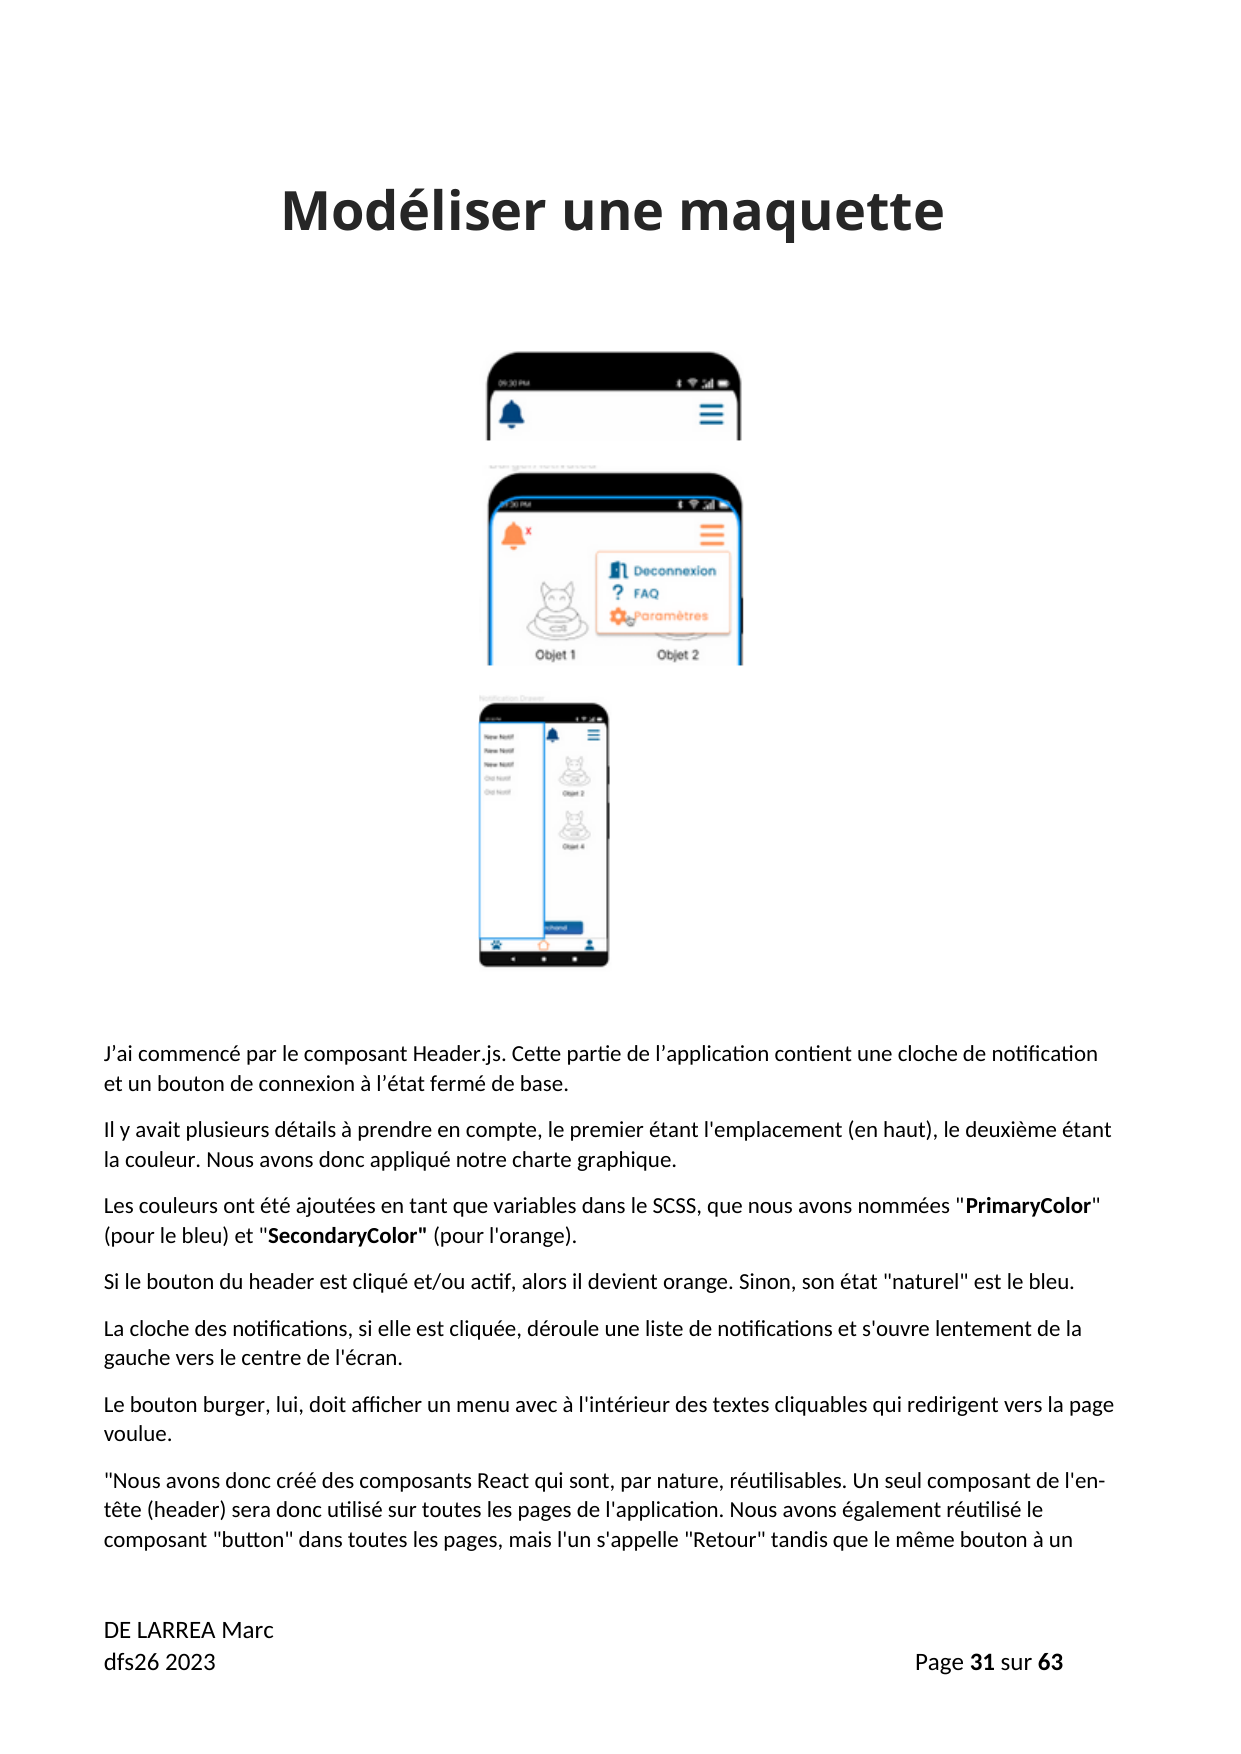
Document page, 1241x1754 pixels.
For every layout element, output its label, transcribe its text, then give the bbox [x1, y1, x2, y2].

text Les couleurs ont été ajoutées en tant que variables dans le SCSS, que nous avons nommées "PrimaryColor" (pour le bleu) et "SecondaryColor" (pour l'orange). [103, 1191, 1122, 1249]
text J’ai commencé par le composant Header.js. Cette partie de l’application contient une cloche de notification et un bouton de connexion à l’état fermé de base. [103, 1039, 1122, 1097]
text Il y avait plusieurs détails à prendre en compte, le premier étant l'emplacement (en haut), le deuxième étant la couleur. Nous avons donc appliqué notre charte graphique. [103, 1115, 1122, 1173]
text La cloche des notifications, si elle est cliquée, déroule une liste de notifications et s'ouvre lentement de la gauche vers le centre de l'écran. [103, 1314, 1122, 1372]
picture [478, 350, 748, 972]
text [103, 1466, 1122, 1553]
text Le bouton burger, lui, doit afficher un menu avec à l'intérieur des textes cliquables qui redirigent vers la page voulue. [103, 1390, 1122, 1448]
subtitle Modéliser une maquette [103, 173, 1122, 246]
text Si le bouton du header est cliqué et/ou actif, alors il devient orange. Sinon, son état "naturel" est le bleu. [103, 1267, 1122, 1296]
